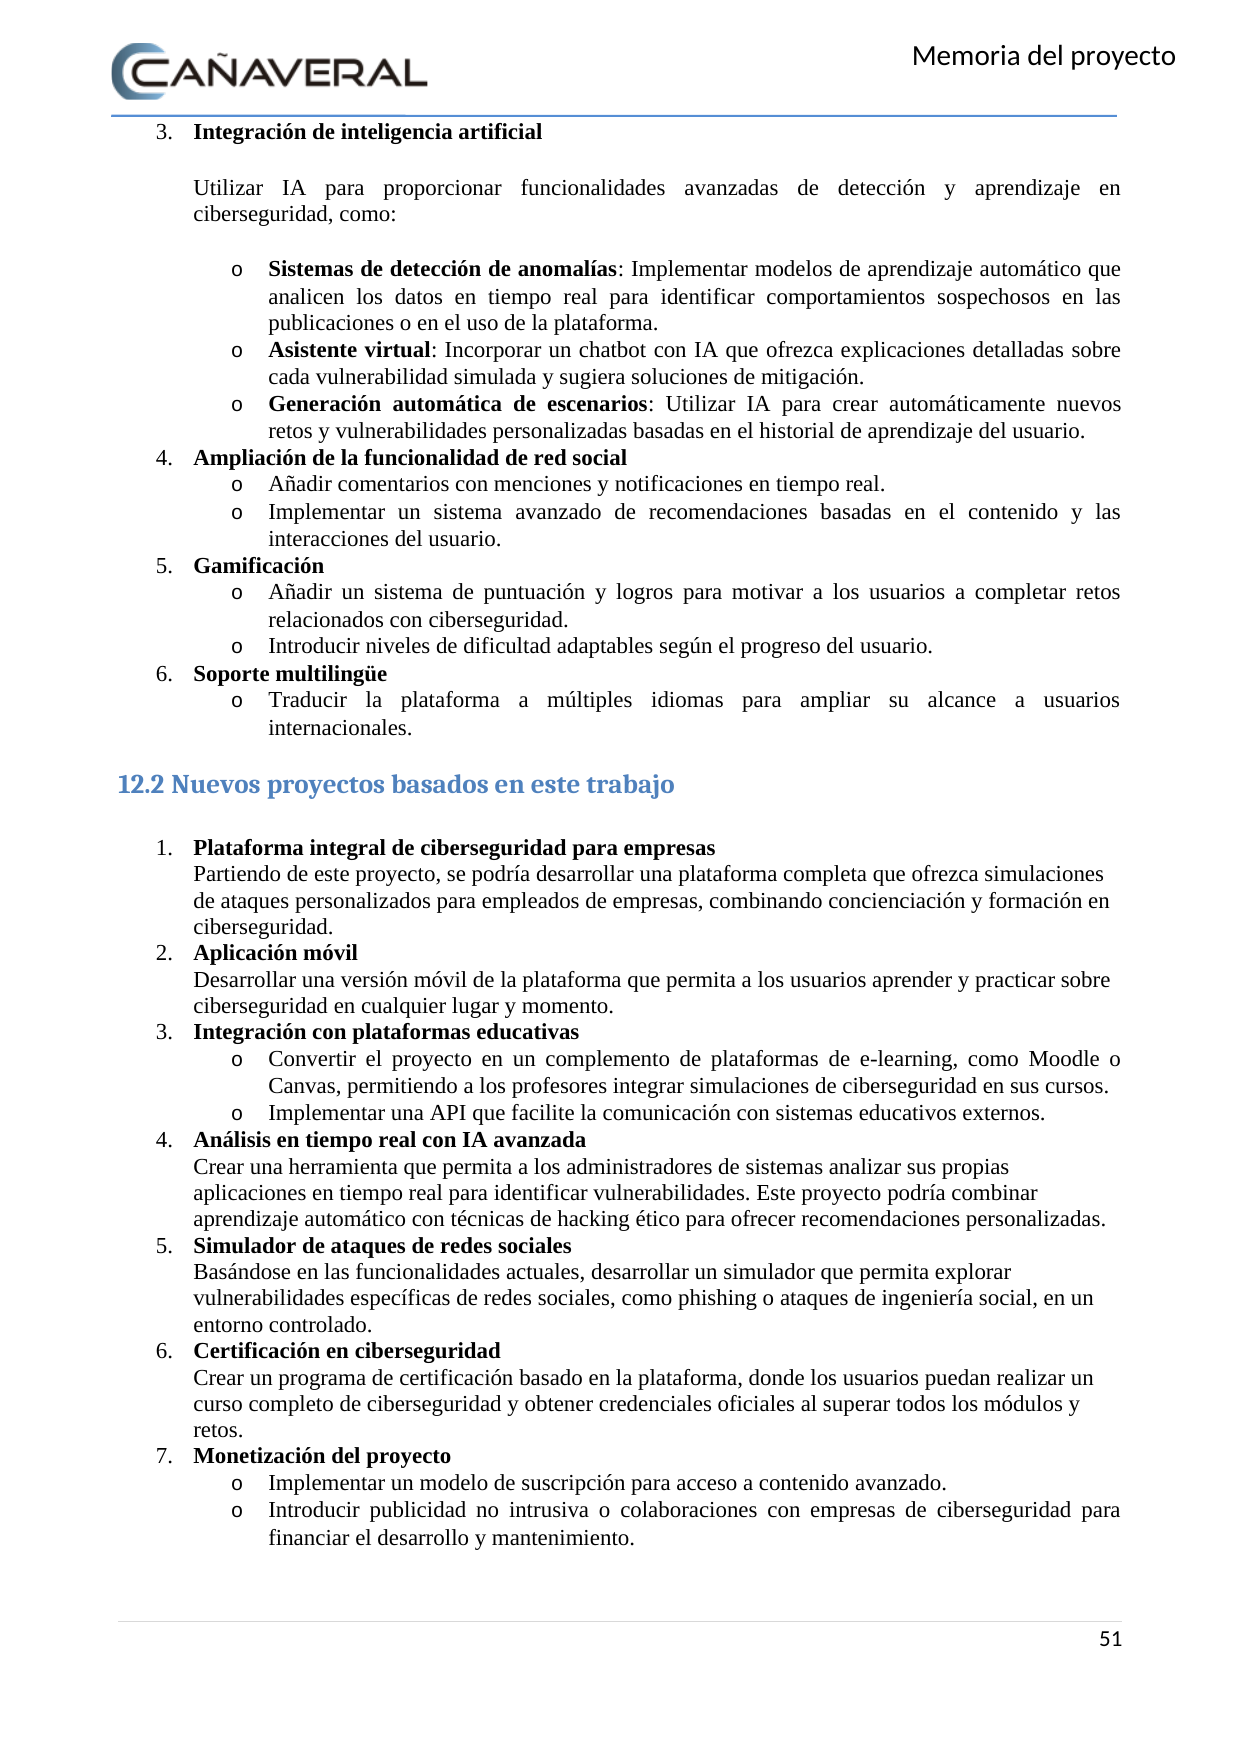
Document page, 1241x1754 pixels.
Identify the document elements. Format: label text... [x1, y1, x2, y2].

picture [111, 43, 427, 99]
list Análisis en tiempo real con IA avanzada Crear una herramienta que permita a los administradores de sistemas analizar sus propias aplicaciones en tiempo real para identificar vulnerabilidades. Este proyecto podría combinar aprendizaje automático con técnicas de hacking ético para ofrecer recomendaciones personalizadas. [156, 1126, 1122, 1232]
list Ampliación de la funcionalidad de red social [156, 444, 1122, 470]
list Convertir el proyecto en un complemento de plataformas de e-learning, como Moodle o Canvas, permitiendo a los profesores integrar simulaciones de ciberseguridad en sus cursos. [231, 1045, 1122, 1099]
list Asistente virtual: Incorporar un chatbot con IA que ofrezca explicaciones detalladas sobre cada vulnerabilidad simulada y sugiera soluciones de mitigación. [231, 336, 1122, 390]
list Introducir niveles de dificultad adaptables según el progreso del usuario. [231, 632, 1122, 659]
text Utilizar IA para proporcionar funcionalidades avanzadas de detección y aprendizaje en ciberseguridad, como: [193, 174, 1122, 226]
subtitle Nuevos proyectos basados en este trabajo [118, 769, 1122, 800]
list Implementar un modelo de suscripción para acceso a contenido avanzado. [231, 1469, 1122, 1497]
list Integración de inteligencia artificial [156, 118, 1122, 144]
list Monetización del proyecto [156, 1443, 1122, 1469]
list Simulador de ataques de redes sociales Basándose en las funcionalidades actuales, desarrollar un simulador que permita explorar vulnerabilidades específicas de redes sociales, como phishing o ataques de ingeniería social, en un entorno controlado. [156, 1232, 1122, 1337]
list Implementar una API que facilite la comunicación con sistemas educativos externos. [231, 1099, 1122, 1126]
list Generación automática de escenarios: Utilizar IA para crear automáticamente nuevos retos y vulnerabilidades personalizadas basadas en el historial de aprendizaje del usuario. [231, 390, 1122, 444]
list Certificación en ciberseguridad Crear un programa de certificación basado en la plataforma, donde los usuarios puedan realizar un curso completo de ciberseguridad y obtener credenciales oficiales al superar todos los módulos y retos. [156, 1337, 1122, 1443]
list Plataforma integral de ciberseguridad para empresas Partiendo de este proyecto, se podría desarrollar una plataforma completa que ofrezca simulaciones de ataques personalizados para empleados de empresas, combinando concienciación y formación en ciberseguridad. [156, 834, 1122, 939]
list Añadir comentarios con menciones y notificaciones en tiempo real. [231, 470, 1122, 498]
list Integración con plataformas educativas [156, 1018, 1122, 1045]
list Sistemas de detección de anomalías: Implementar modelos de aprendizaje automático que analicen los datos en tiempo real para identificar comportamientos sospechosos en las publicaciones o en el uso de la plataforma. [231, 256, 1122, 336]
list Aplicación móvil Desarrollar una versión móvil de la plataforma que permita a los usuarios aprender y practicar sobre ciberseguridad en cualquier lugar y momento. [156, 939, 1122, 1018]
list Soporte multilingüe [156, 659, 1122, 686]
list Implementar un sistema avanzado de recomendaciones basadas en el contenido y las interacciones del usuario. [231, 498, 1122, 552]
list Introducir publicidad no intrusiva o colaboraciones con empresas de ciberseguridad para financiar el desarrollo y mantenimiento. [231, 1497, 1122, 1551]
list Añadir un sistema de puntuación y logros para motivar a los usuarios a completar retos relacionados con ciberseguridad. [231, 578, 1122, 632]
list Gamificación [156, 552, 1122, 578]
list Traducir la plataforma a múltiples idiomas para ampliar su alcance a usuarios internacionales. [231, 686, 1122, 740]
